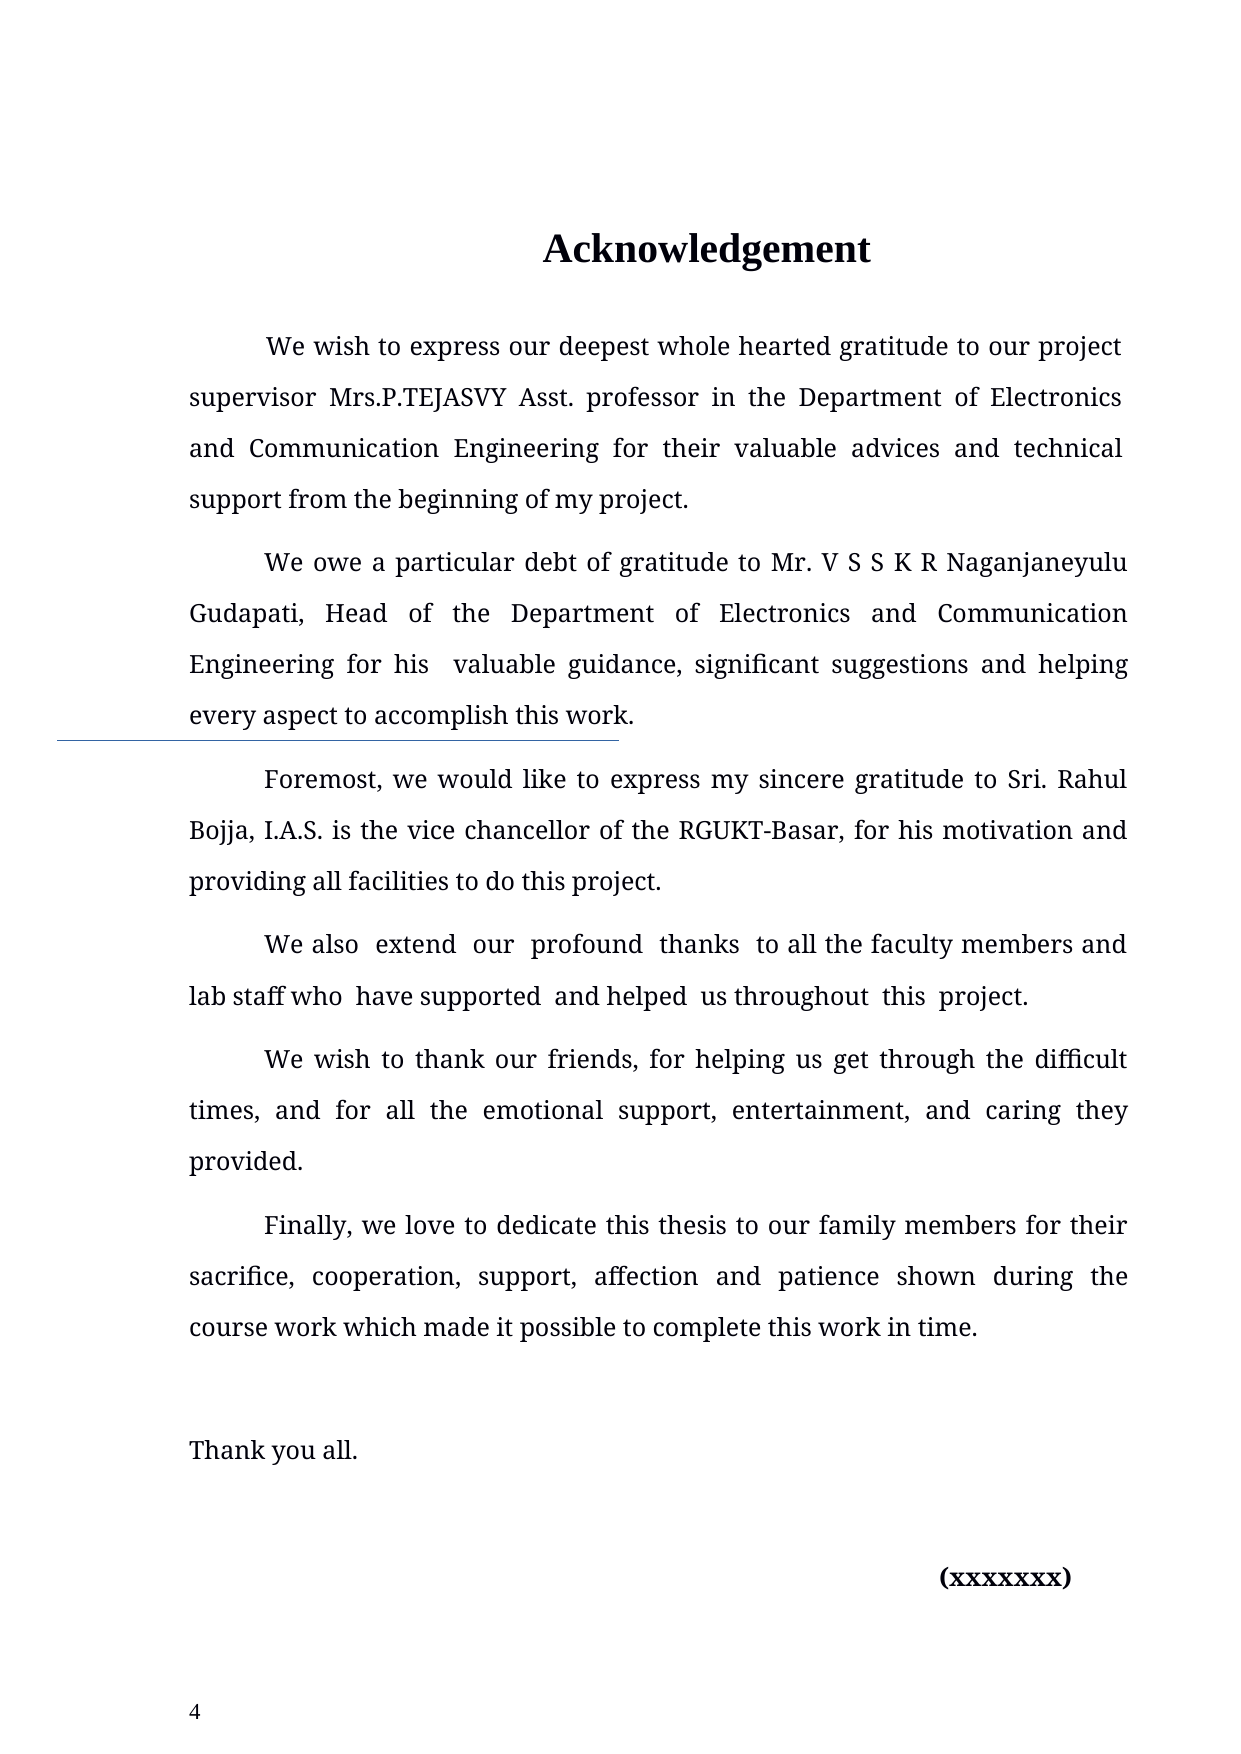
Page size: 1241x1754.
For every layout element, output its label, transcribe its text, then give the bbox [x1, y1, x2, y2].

text We wish to thank our friends, for helping us get through the difficult times, and for all the emotional support, entertainment, and caring they provided. [189, 1042, 1129, 1178]
text Foremost, we would like to express my sincere gratitude to Sri. Rahul Bojja, I.A.S. is the vice chancellor of the RGUKT-Basar, for his motivation and providing all facilities to do this project. [189, 761, 1129, 898]
text We also extend our profound thanks to all the faculty members and lab staff who have supported and helped us throughout this project. [189, 927, 1129, 1012]
text We wish to express our deepest whole hearted gratitude to our project supervisor Mrs.P.TEJASVY Asst. professor in the Department of Electronics and Communication Engineering for their valuable advices and technical support from the beginning of my project. [189, 328, 1123, 515]
text Thank you all. [189, 1432, 1129, 1466]
text (xxxxxxx) [864, 1559, 1129, 1593]
text We owe a particular debt of gratitude to Mr. V S S K R Naganjaneyulu Gudapati, Head of the Department of Electronics and Communication Engineering for his valuable guidance, significant suggestions and helping every aspect to accomplish this work. [189, 545, 1129, 732]
text Finally, we love to dedicate this thesis to our family members for their sacrifice, cooperation, support, affection and patience shown during the course work which made it possible to complete this work in time. [189, 1207, 1129, 1343]
subtitle Acknowledgement [284, 223, 1129, 271]
